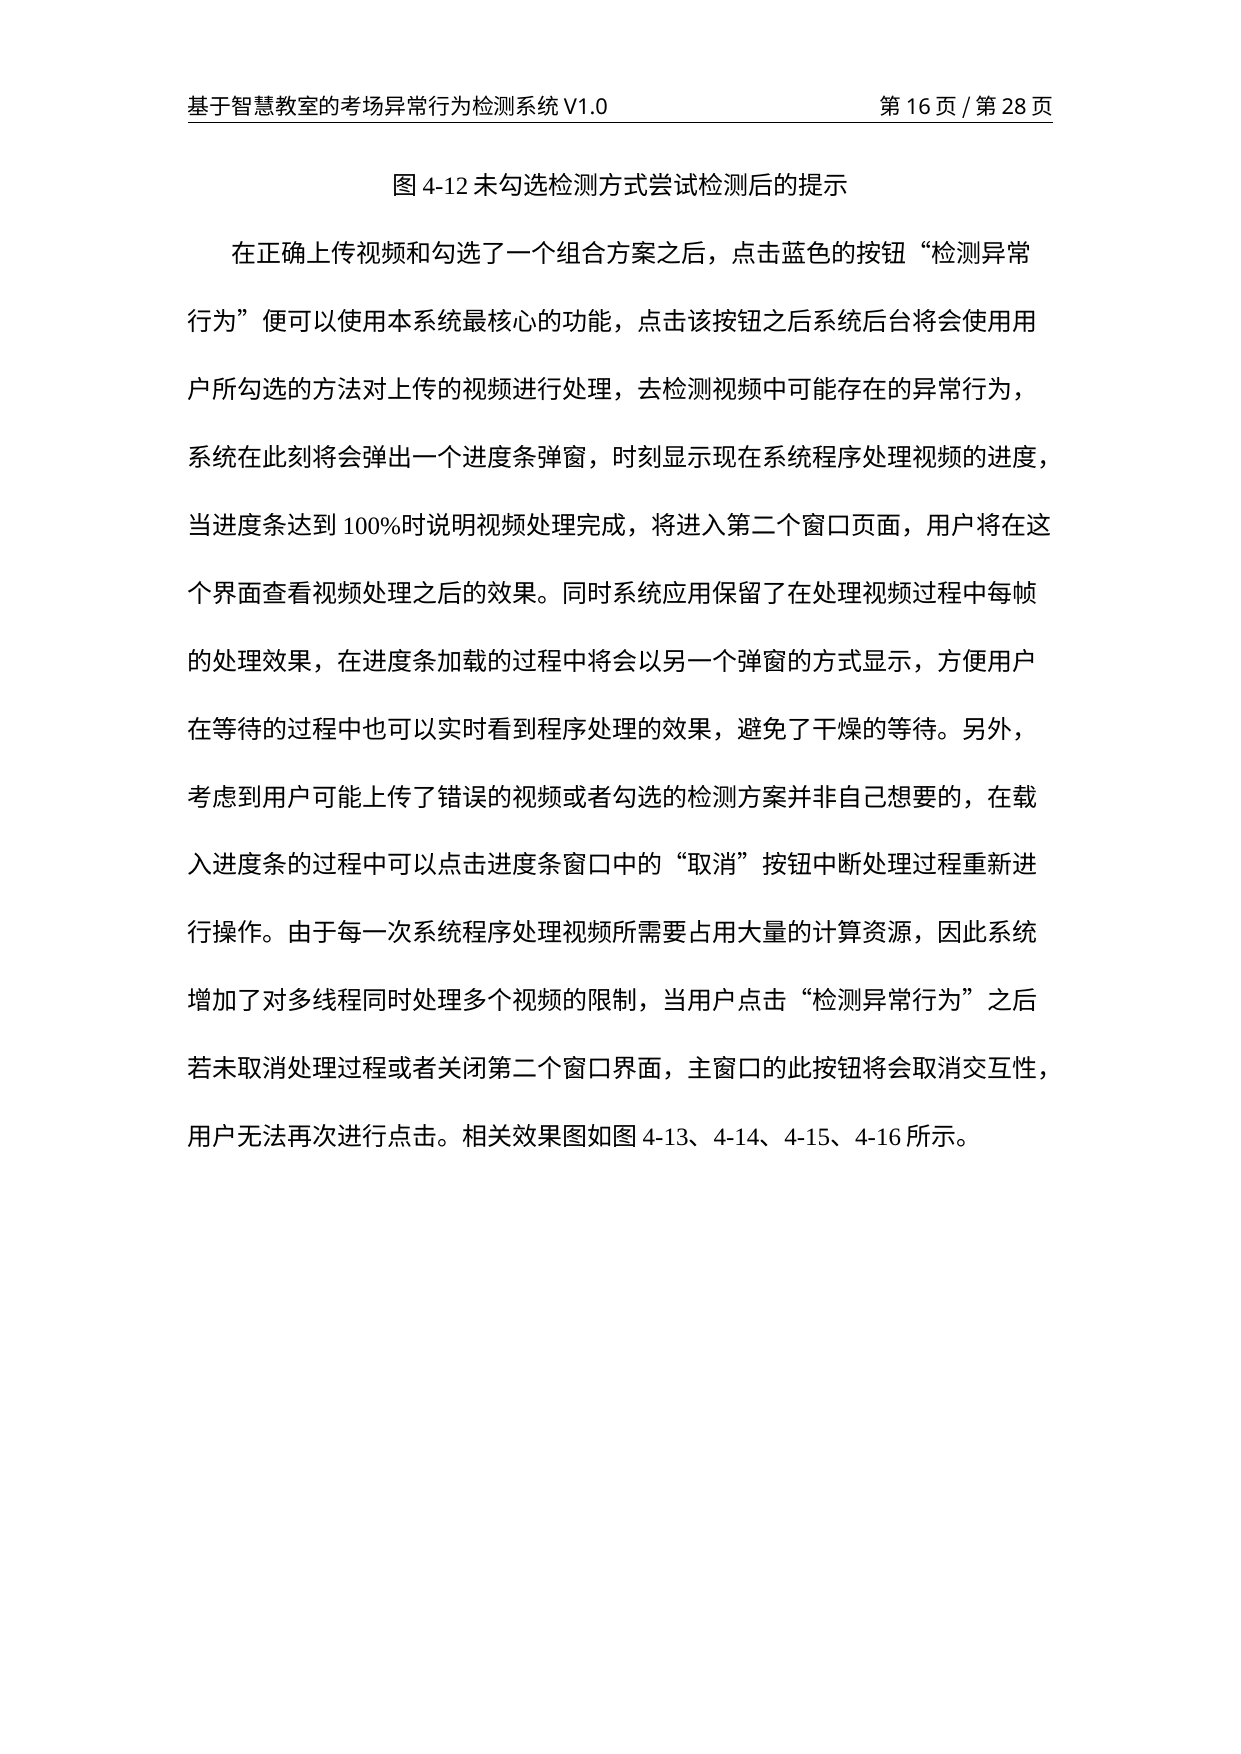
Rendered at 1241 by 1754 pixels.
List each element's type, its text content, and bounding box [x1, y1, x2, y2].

text 在正确上传视频和勾选了一个组合方案之后，点击蓝色的按钮“检测异常行为”便可以使用本系统最核心的功能，点击该按钮之后系统后台将会使用用户所勾选的方法对上传的视频进行处理，去检测视频中可能存在的异常行为，系统在此刻将会弹出一个进度条弹窗，时刻显示现在系统程序处理视频的进度，当进度条达到100%时说明视频处理完成，将进入第二个窗口页面，用户将在这个界面查看视频处理之后的效果。同时系统应用保留了在处理视频过程中每帧的处理效果，在进度条加载的过程中将会以另一个弹窗的方式显示，方便用户在等待的过程中也可以实时看到程序处理的效果，避免了干燥的等待。另外，考虑到用户可能上传了错误的视频或者勾选的检测方案并非自己想要的，在载入进度条的过程中可以点击进度条窗口中的“取消”按钮中断处理过程重新进行操作。由于每一次系统程序处理视频所需要占用大量的计算资源，因此系统增加了对多线程同时处理多个视频的限制，当用户点击“检测异常行为”之后若未取消处理过程或者关闭第二个窗口界面，主窗口的此按钮将会取消交互性，用户无法再次进行点击。相关效果图如图4-13、4-14、4-15、4-16所示。 [187, 218, 1053, 1169]
text 图4-12未勾选检测方式尝试检测后的提示 [187, 150, 1053, 218]
